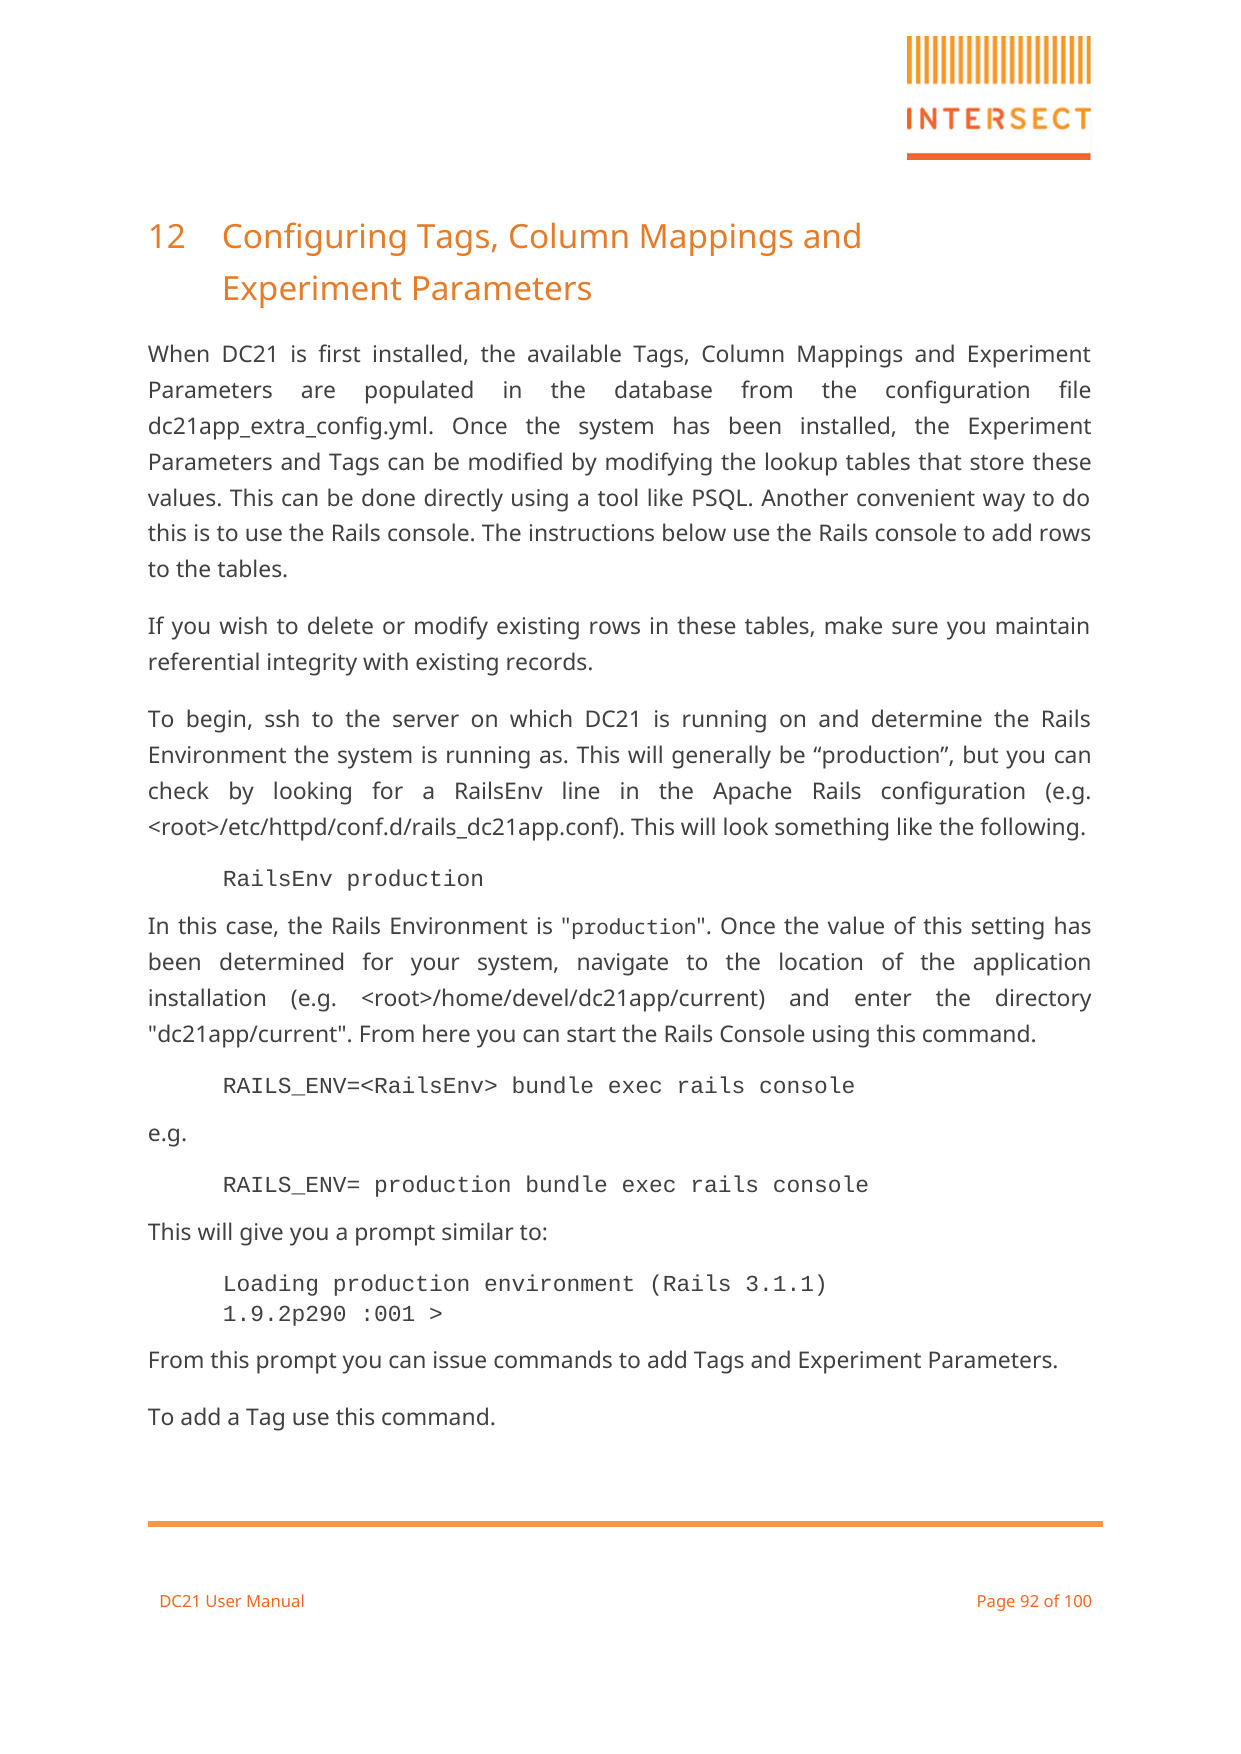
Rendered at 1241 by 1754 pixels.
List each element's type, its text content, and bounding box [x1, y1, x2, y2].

text Loading production environment (Rails 3.1.1) [223, 1272, 1092, 1298]
text This will give you a prompt similar to: [148, 1216, 1092, 1247]
text RailsEnv production [223, 867, 1092, 893]
text To begin, ssh to the server on which DC21 is running on and determine the Rails Environment the system is running as. This will generally be “production”, but you can check by looking for a RailsEnv line in the Apache Rails configuration (e.g. <root>/etc/httpd/conf.d/rails_dc21app.conf). This will look something like the following. [148, 703, 1092, 842]
text e.g. [148, 1117, 1092, 1148]
text If you wish to delete or modify existing rows in these tables, make sure you maintain referential integrity with existing records. [148, 610, 1092, 677]
text RAILS_ENV=<RailsEnv> bundle exec rails console [223, 1074, 1092, 1100]
text To add a Tag use this command. [148, 1401, 1092, 1432]
text From this prompt you can issue commands to add Tags and Experiment Parameters. [148, 1344, 1092, 1376]
text In this case, the Rails Environment is "production". Once the value of this setting has been determined for your system, navigate to the location of the application installation (e.g. <root>/home/devel/dc21app/current) and enter the directory "dc21app/current". From here you can start the Rails Console using this command. [148, 910, 1092, 1049]
text When DC21 is first installed, the available Tags, Column Mappings and Experiment Parameters are populated in the database from the configuration file dc21app_extra_config.yml. Once the system has been installed, the Experiment Parameters and Tags can be modified by modifying the lookup tables that store these values. This can be done directly using a tool like PSQL. Another convenient way to do this is to use the Rails console. The instructions below use the Rails console to add rows to the tables. [148, 338, 1092, 584]
text RAILS_ENV= production bundle exec rails console [223, 1173, 1092, 1199]
picture [905, 34, 1093, 162]
text 1.9.2p290 :001 > [223, 1302, 1092, 1328]
subtitle Configuring Tags, Column Mappings and Experiment Parameters [148, 212, 1092, 310]
